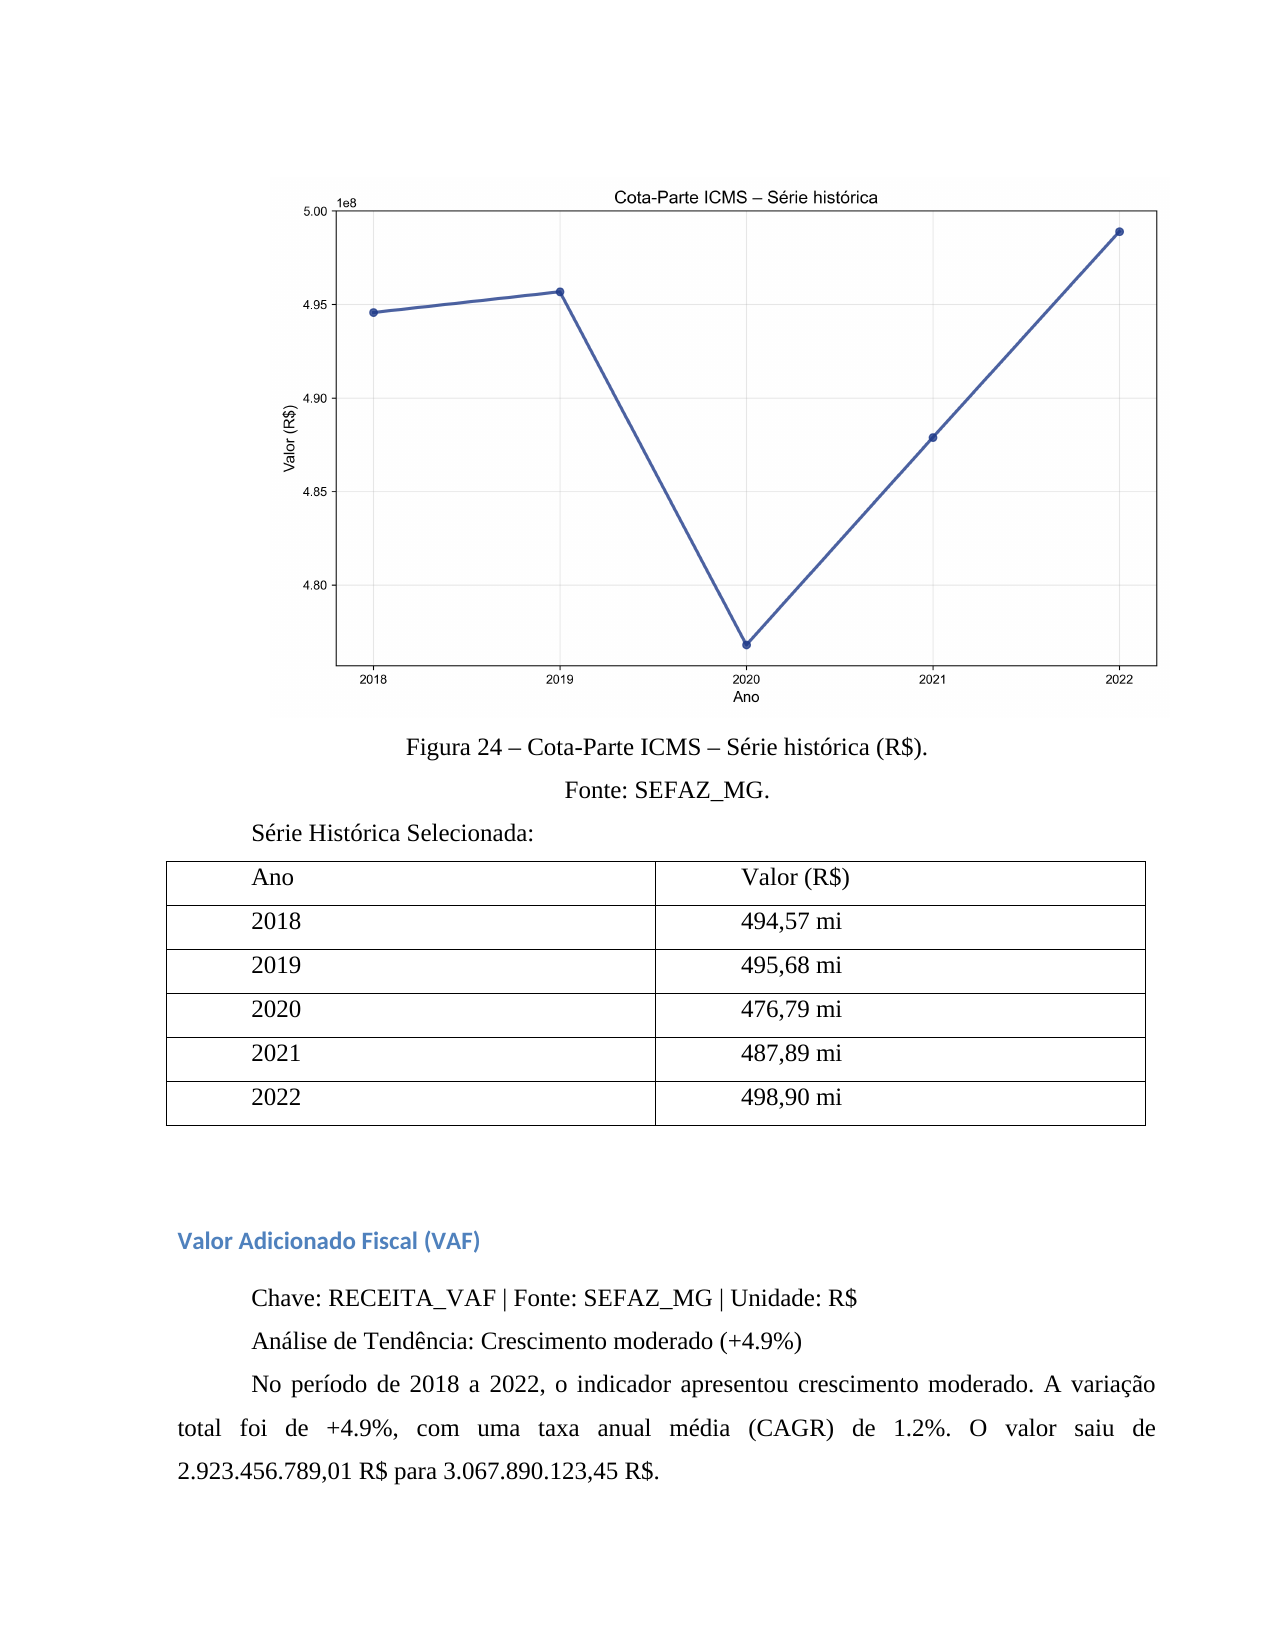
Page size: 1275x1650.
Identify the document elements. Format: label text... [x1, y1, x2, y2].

table_cell 476,79 mi [656, 994, 1145, 1037]
table_cell 2020 [167, 994, 655, 1037]
table_cell 2022 [167, 1082, 655, 1125]
table_cell 2018 [167, 906, 655, 949]
table_cell 2019 [167, 950, 655, 993]
text No período de 2018 a 2022, o indicador apresentou crescimento moderado. A variação total foi de +4.9%, com uma taxa anual média (CAGR) de 1.2%. O valor saiu de 2.923.456.789,01 R$ para 3.067.890.123,45 R$. [177, 1369, 1157, 1484]
text Fonte: SEFAZ_MG. [177, 775, 1157, 803]
table_header Valor (R$) [656, 862, 1145, 905]
picture [269, 177, 1170, 718]
table_cell 2021 [167, 1038, 655, 1081]
table_cell 498,90 mi [656, 1082, 1145, 1125]
table_cell 494,57 mi [656, 906, 1145, 949]
table_cell 487,89 mi [656, 1038, 1145, 1081]
text Chave: RECEITA_VAF | Fonte: SEFAZ_MG | Unidade: R$ [177, 1283, 1157, 1312]
text Análise de Tendência: Crescimento moderado (+4.9%) [177, 1326, 1157, 1355]
text Figura 24 – Cota-Parte ICMS – Série histórica (R$). [177, 732, 1157, 760]
table_header Ano [167, 862, 655, 905]
subtitle Valor Adicionado Fiscal (VAF) [177, 1225, 1157, 1256]
table_cell 495,68 mi [656, 950, 1145, 993]
text Série Histórica Selecionada: [177, 818, 1157, 847]
